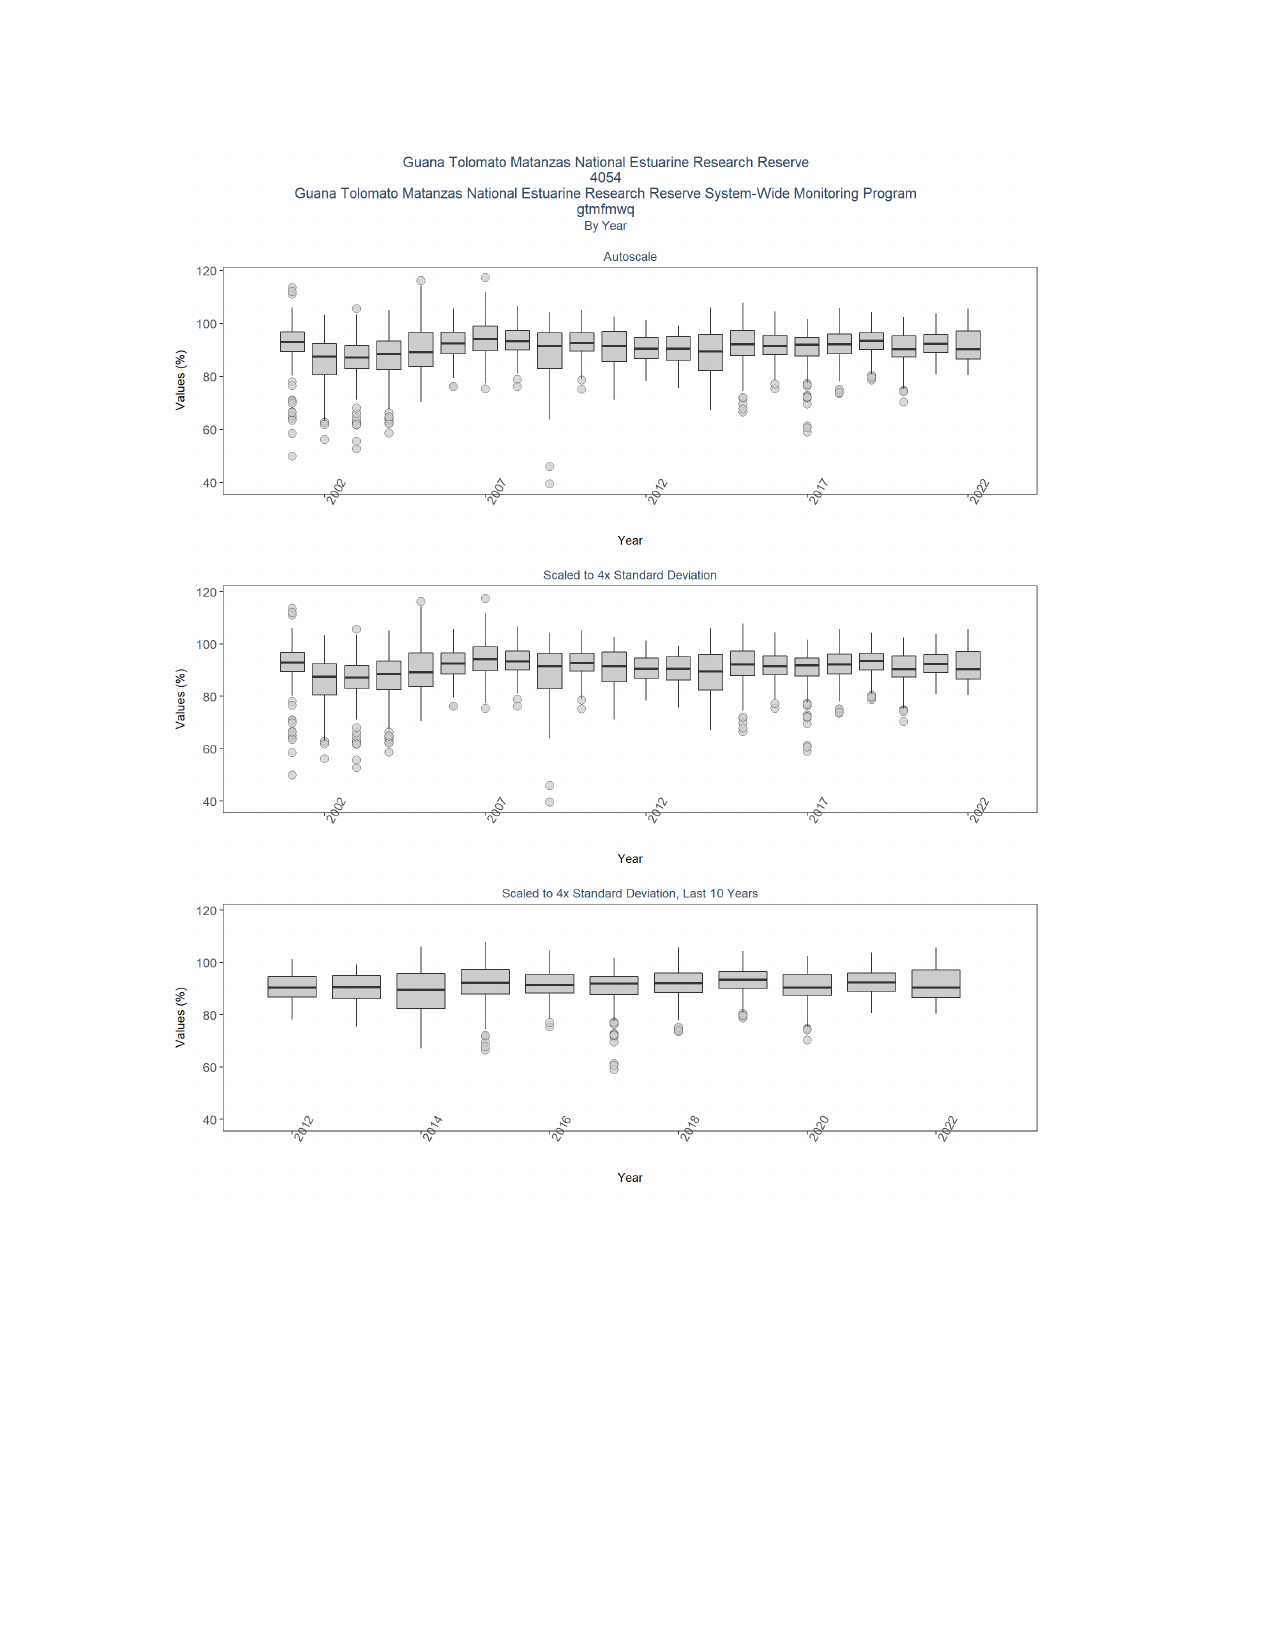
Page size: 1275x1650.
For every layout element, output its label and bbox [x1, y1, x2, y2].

picture [168, 150, 1044, 1200]
